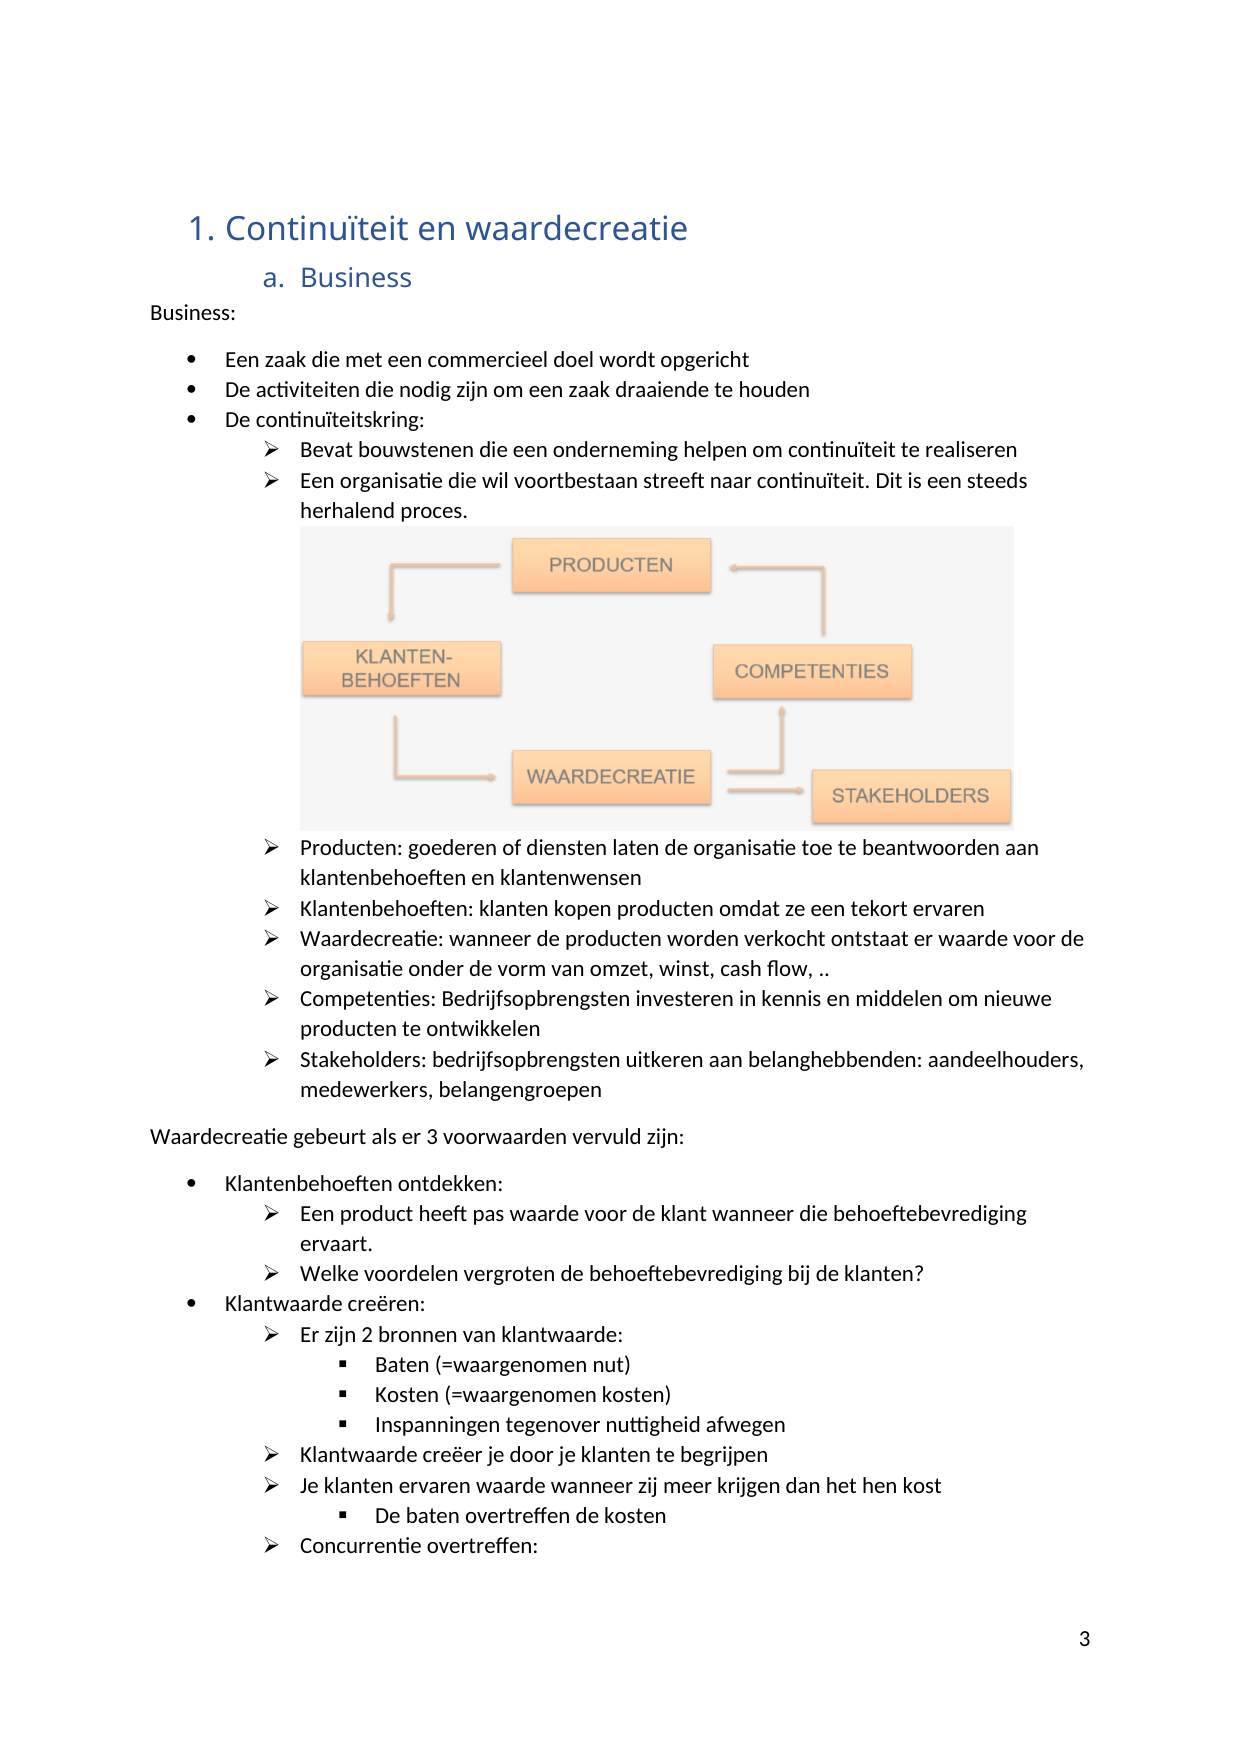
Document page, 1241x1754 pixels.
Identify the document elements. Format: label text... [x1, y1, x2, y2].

list Klantwaarde creëer je door je klanten te begrijpen [262, 1441, 1090, 1468]
list Klantwaarde creëren: [187, 1289, 1090, 1317]
list Welke voordelen vergroten de behoeftebevrediging bij de klanten? [262, 1259, 1090, 1287]
list Waardecreatie: wanneer de producten worden verkocht ontstaat er waarde voor de organisatie onder de vorm van omzet, winst, cash flow, .. [262, 924, 1090, 982]
list Baten (=waargenomen nut) [337, 1350, 1090, 1378]
list Klantenbehoeften: klanten kopen producten omdat ze een tekort ervaren [262, 894, 1090, 922]
list Inspanningen tegenover nuttigheid afwegen [337, 1410, 1090, 1438]
list De baten overtreffen de kosten [337, 1501, 1090, 1529]
list Je klanten ervaren waarde wanneer zij meer krijgen dan het hen kost [262, 1471, 1090, 1499]
list Producten: goederen of diensten laten de organisatie toe te beantwoorden aan klantenbehoeften en klantenwensen [262, 833, 1090, 891]
list Een organisatie die wil voortbestaan streeft naar continuïteit. Dit is een steeds herhalend proces. [262, 466, 1090, 524]
list Stakeholders: bedrijfsopbrengsten uitkeren aan belanghebbenden: aandeelhouders, medewerkers, belangengroepen [262, 1045, 1090, 1103]
text Waardecreatie gebeurt als er 3 voorwaarden vervuld zijn: [150, 1122, 1090, 1150]
list Concurrentie overtreffen: [262, 1531, 1090, 1559]
list Er zijn 2 bronnen van klantwaarde: [262, 1320, 1090, 1348]
list De activiteiten die nodig zijn om een zaak draaiende te houden [187, 375, 1090, 403]
list Bevat bouwstenen die een onderneming helpen om continuïteit te realiseren [262, 436, 1090, 464]
list Een product heeft pas waarde voor de klant wanneer die behoeftebevrediging ervaart. [262, 1199, 1090, 1257]
subtitle Business [262, 258, 1090, 295]
list Competenties: Bedrijfsopbrengsten investeren in kennis en middelen om nieuwe producten te ontwikkelen [262, 984, 1090, 1042]
list De continuïteitskring: [187, 405, 1090, 433]
text Business: [150, 298, 1090, 326]
list Kosten (=waargenomen kosten) [337, 1380, 1090, 1408]
picture [300, 526, 1014, 831]
subtitle Continuïteit en waardecreatie [187, 205, 1090, 251]
list Klantenbehoeften ontdekken: [187, 1169, 1090, 1197]
list Een zaak die met een commercieel doel wordt opgericht [187, 345, 1090, 373]
